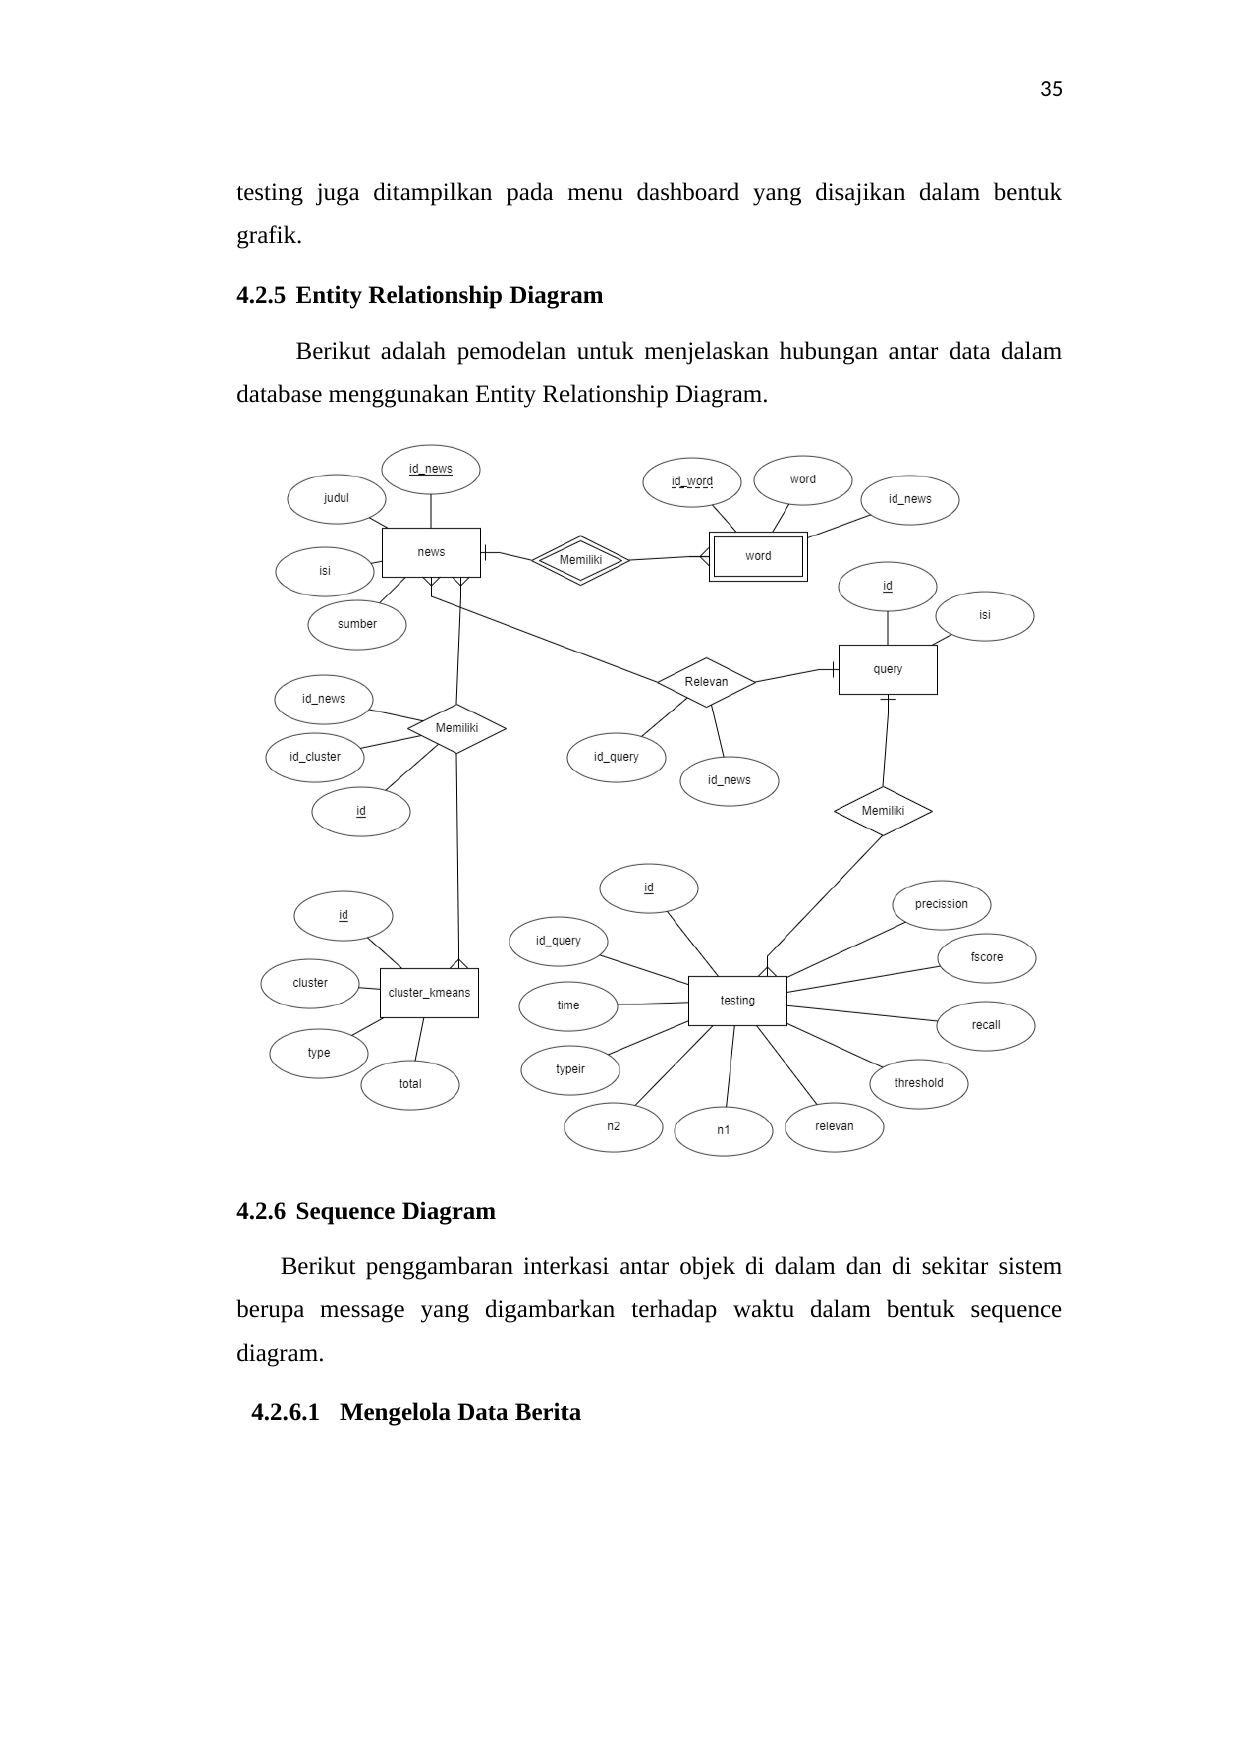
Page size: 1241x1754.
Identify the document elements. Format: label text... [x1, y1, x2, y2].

picture [254, 438, 1045, 1166]
text Berikut penggambaran interkasi antar objek di dalam dan di sekitar sistem berupa message yang digambarkan terhadap waktu dalam bentuk sequence diagram. [236, 1251, 1063, 1366]
subtitle Sequence Diagram [236, 1196, 1063, 1224]
list Mengelola Data Berita [251, 1397, 1063, 1426]
text Berikut adalah pemodelan untuk menjelaskan hubungan antar data dalam database menggunakan Entity Relationship Diagram. [236, 336, 1063, 408]
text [236, 177, 1063, 249]
subtitle Entity Relationship Diagram [236, 280, 1063, 309]
